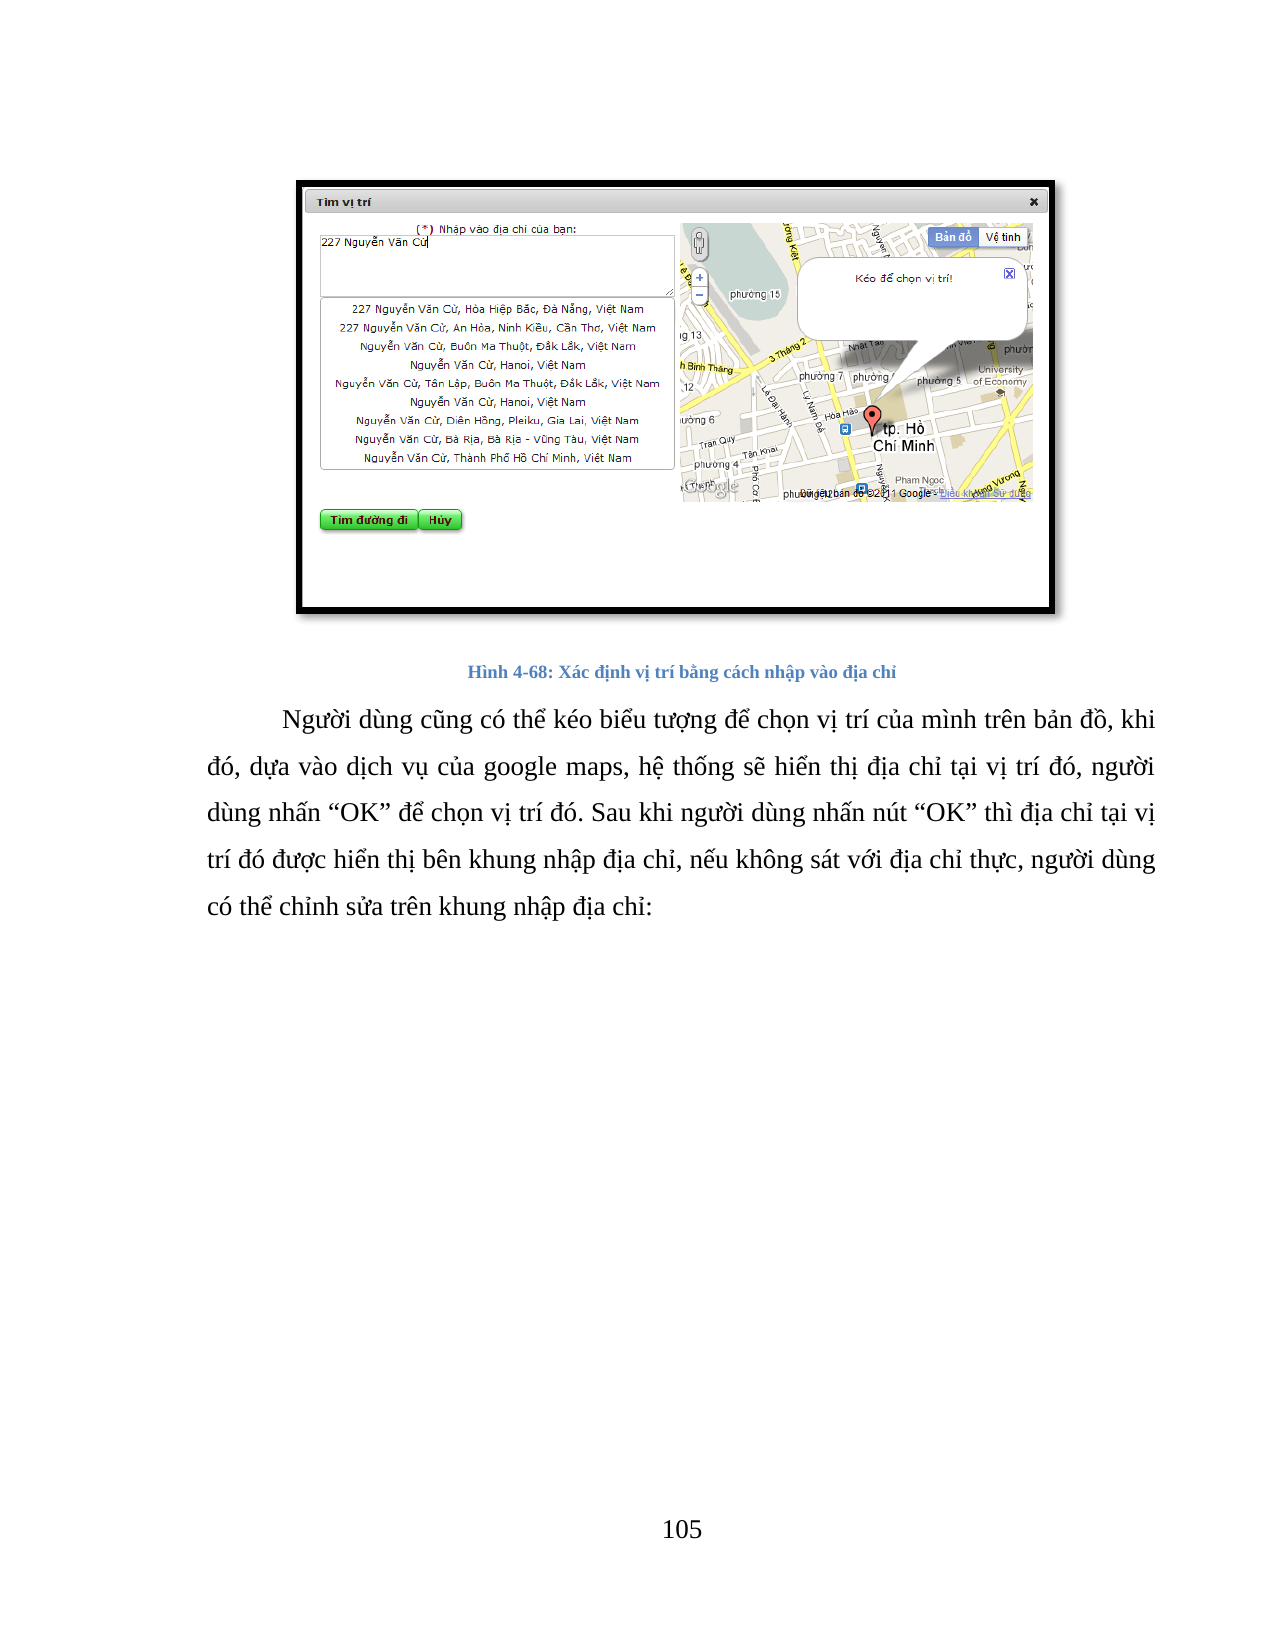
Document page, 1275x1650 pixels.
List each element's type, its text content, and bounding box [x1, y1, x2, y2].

text Người dùng cũng có thể kéo biểu tượng để chọn vị trí của mình trên bản đồ, khi đó, dựa vào dịch vụ của google maps, hệ thống sẽ hiển thị địa chỉ tại vị trí đó, người dùng nhấn “OK” để chọn vị trí đó. Sau khi người dùng nhấn nút “OK” thì địa chỉ tại vị trí đó được hiển thị bên khung nhập địa chỉ, nếu không sát với địa chỉ thực, người dùng có thể chỉnh sửa trên khung nhập địa chỉ: [207, 703, 1157, 921]
picture [302, 187, 1049, 607]
